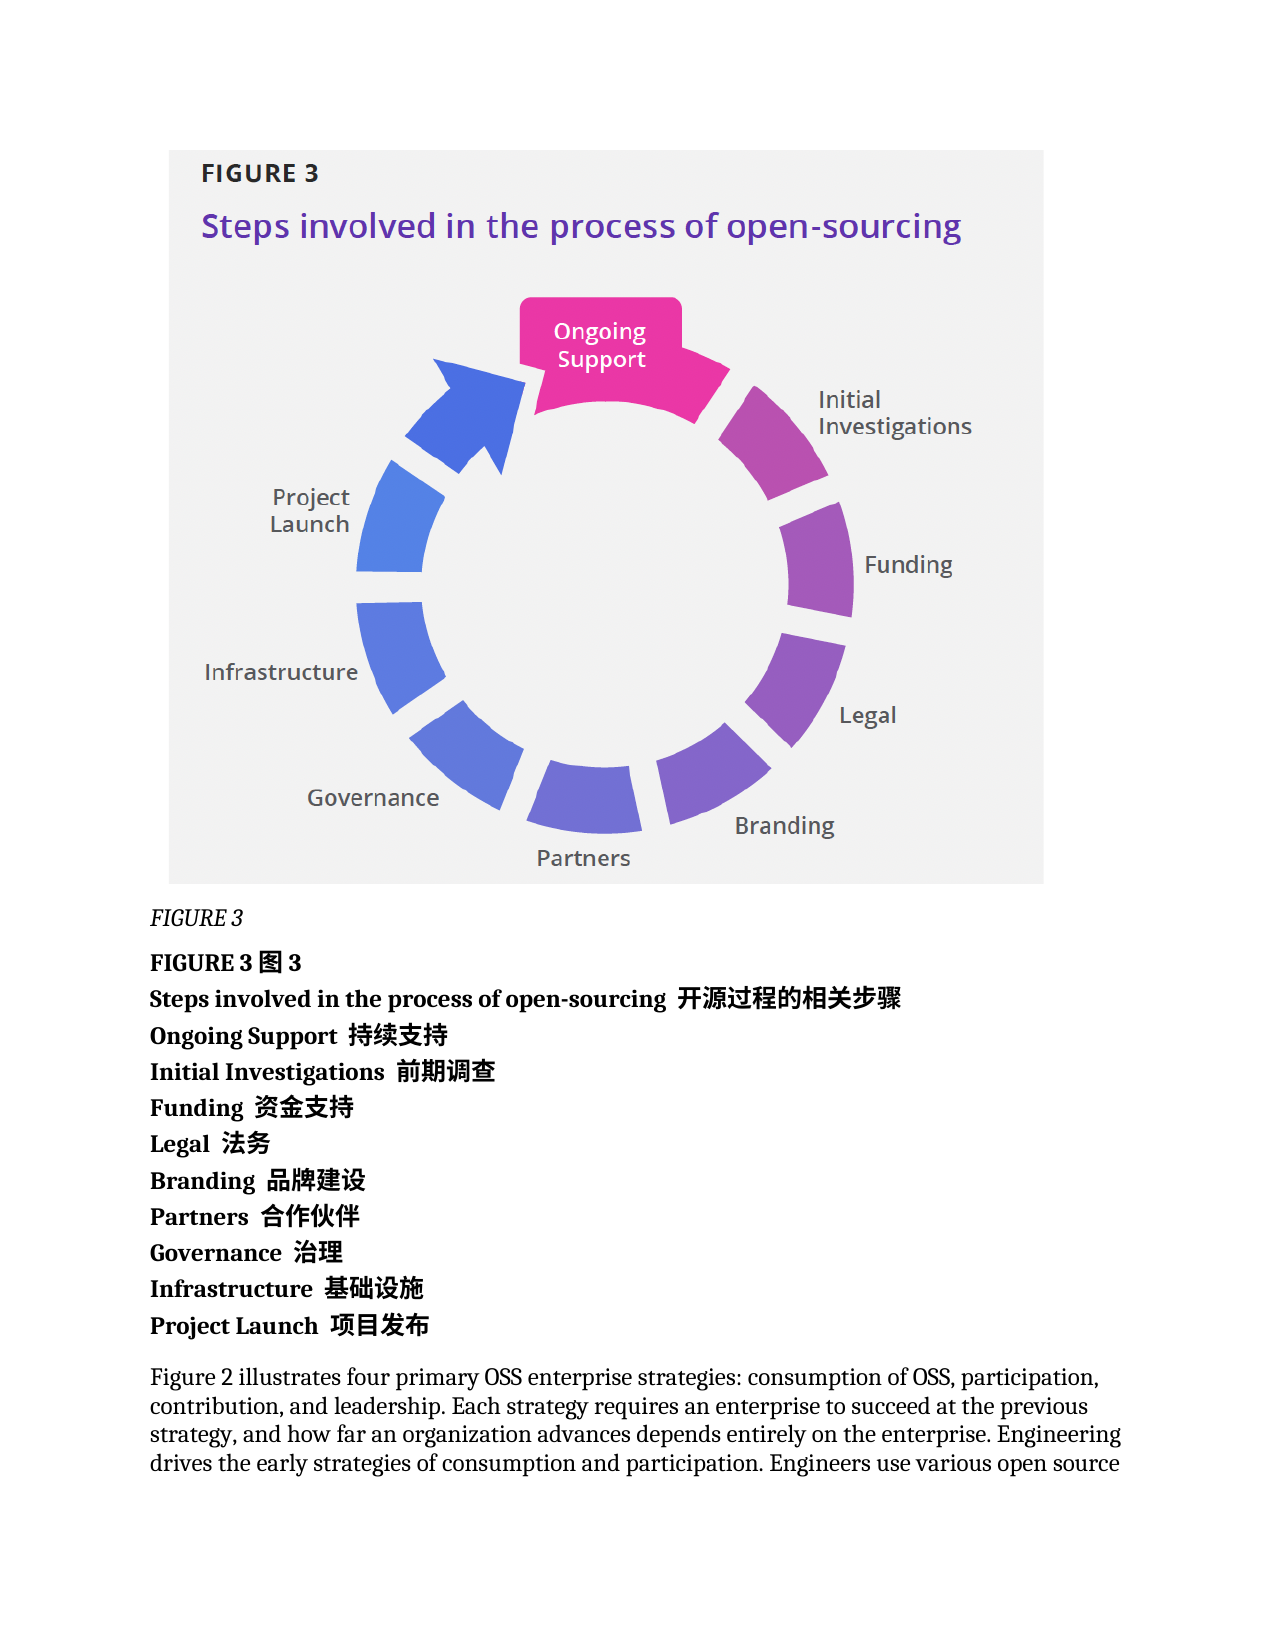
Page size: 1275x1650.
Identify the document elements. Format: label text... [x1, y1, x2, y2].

table_cell Initial Investigations 前期调查 [139, 1054, 1275, 1090]
table_cell Funding 资金支持 [139, 1090, 1275, 1127]
table_cell Legal 法务 [139, 1127, 1275, 1163]
table_header FIGURE 3 图 3 [139, 945, 1275, 982]
table_cell Branding 品牌建设 [139, 1163, 1275, 1199]
table_cell Partners 合作伙伴 [139, 1199, 1275, 1235]
text FIGURE 3 [150, 904, 1125, 933]
table_cell Steps involved in the process of open-sourcing 开源过程的相关步骤 [139, 982, 1275, 1018]
table_cell Ongoing Support 持续支持 [139, 1018, 1275, 1054]
table_cell Governance 治理 [139, 1235, 1275, 1272]
table_cell Project Launch 项目发布 [139, 1308, 1275, 1344]
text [150, 1363, 1125, 1478]
table_cell Infrastructure 基础设施 [139, 1272, 1275, 1308]
picture [168, 150, 1044, 884]
